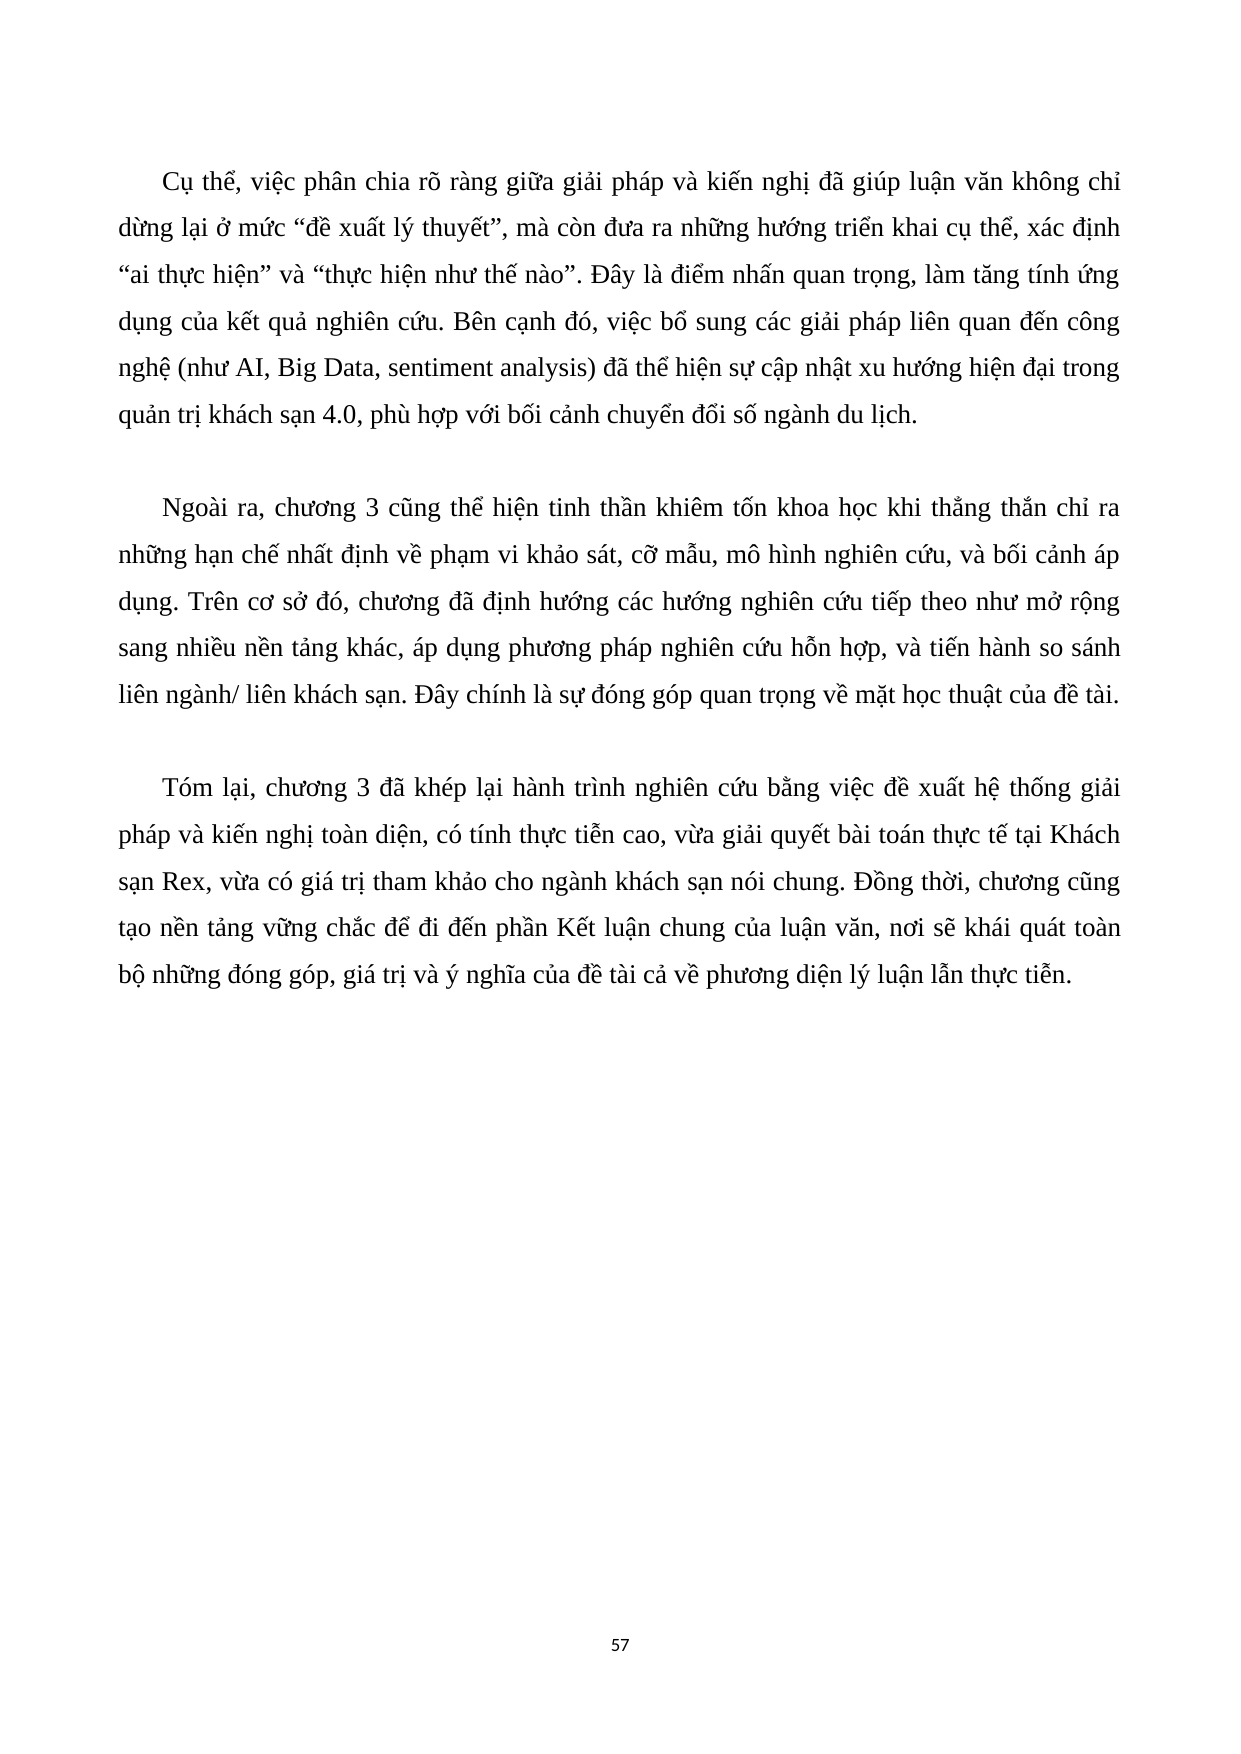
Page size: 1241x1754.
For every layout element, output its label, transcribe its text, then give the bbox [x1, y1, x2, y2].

text Cụ thể, việc phân chia rõ ràng giữa giải pháp và kiến nghị đã giúp luận văn không chỉ dừng lại ở mức “đề xuất lý thuyết”, mà còn đưa ra những hướng triển khai cụ thể, xác định “ai thực hiện” và “thực hiện như thế nào”. Đây là điểm nhấn quan trọng, làm tăng tính ứng dụng của kết quả nghiên cứu. Bên cạnh đó, việc bổ sung các giải pháp liên quan đến công nghệ (như AI, Big Data, sentiment analysis) đã thể hiện sự cập nhật xu hướng hiện đại trong quản trị khách sạn 4.0, phù hợp với bối cảnh chuyển đổi số ngành du lịch. [118, 165, 1122, 429]
text Ngoài ra, chương 3 cũng thể hiện tinh thần khiêm tốn khoa học khi thẳng thắn chỉ ra những hạn chế nhất định về phạm vi khảo sát, cỡ mẫu, mô hình nghiên cứu, và bối cảnh áp dụng. Trên cơ sở đó, chương đã định hướng các hướng nghiên cứu tiếp theo như mở rộng sang nhiều nền tảng khác, áp dụng phương pháp nghiên cứu hỗn hợp, và tiến hành so sánh liên ngành/ liên khách sạn. Đây chính là sự đóng góp quan trọng về mặt học thuật của đề tài. [118, 491, 1122, 709]
text Tóm lại, chương 3 đã khép lại hành trình nghiên cứu bằng việc đề xuất hệ thống giải pháp và kiến nghị toàn diện, có tính thực tiễn cao, vừa giải quyết bài toán thực tế tại Khách sạn Rex, vừa có giá trị tham khảo cho ngành khách sạn nói chung. Đồng thời, chương cũng tạo nền tảng vững chắc để đi đến phần Kết luận chung của luận văn, nơi sẽ khái quát toàn bộ những đóng góp, giá trị và ý nghĩa của đề tài cả về phương diện lý luận lẫn thực tiễn. [118, 771, 1122, 989]
